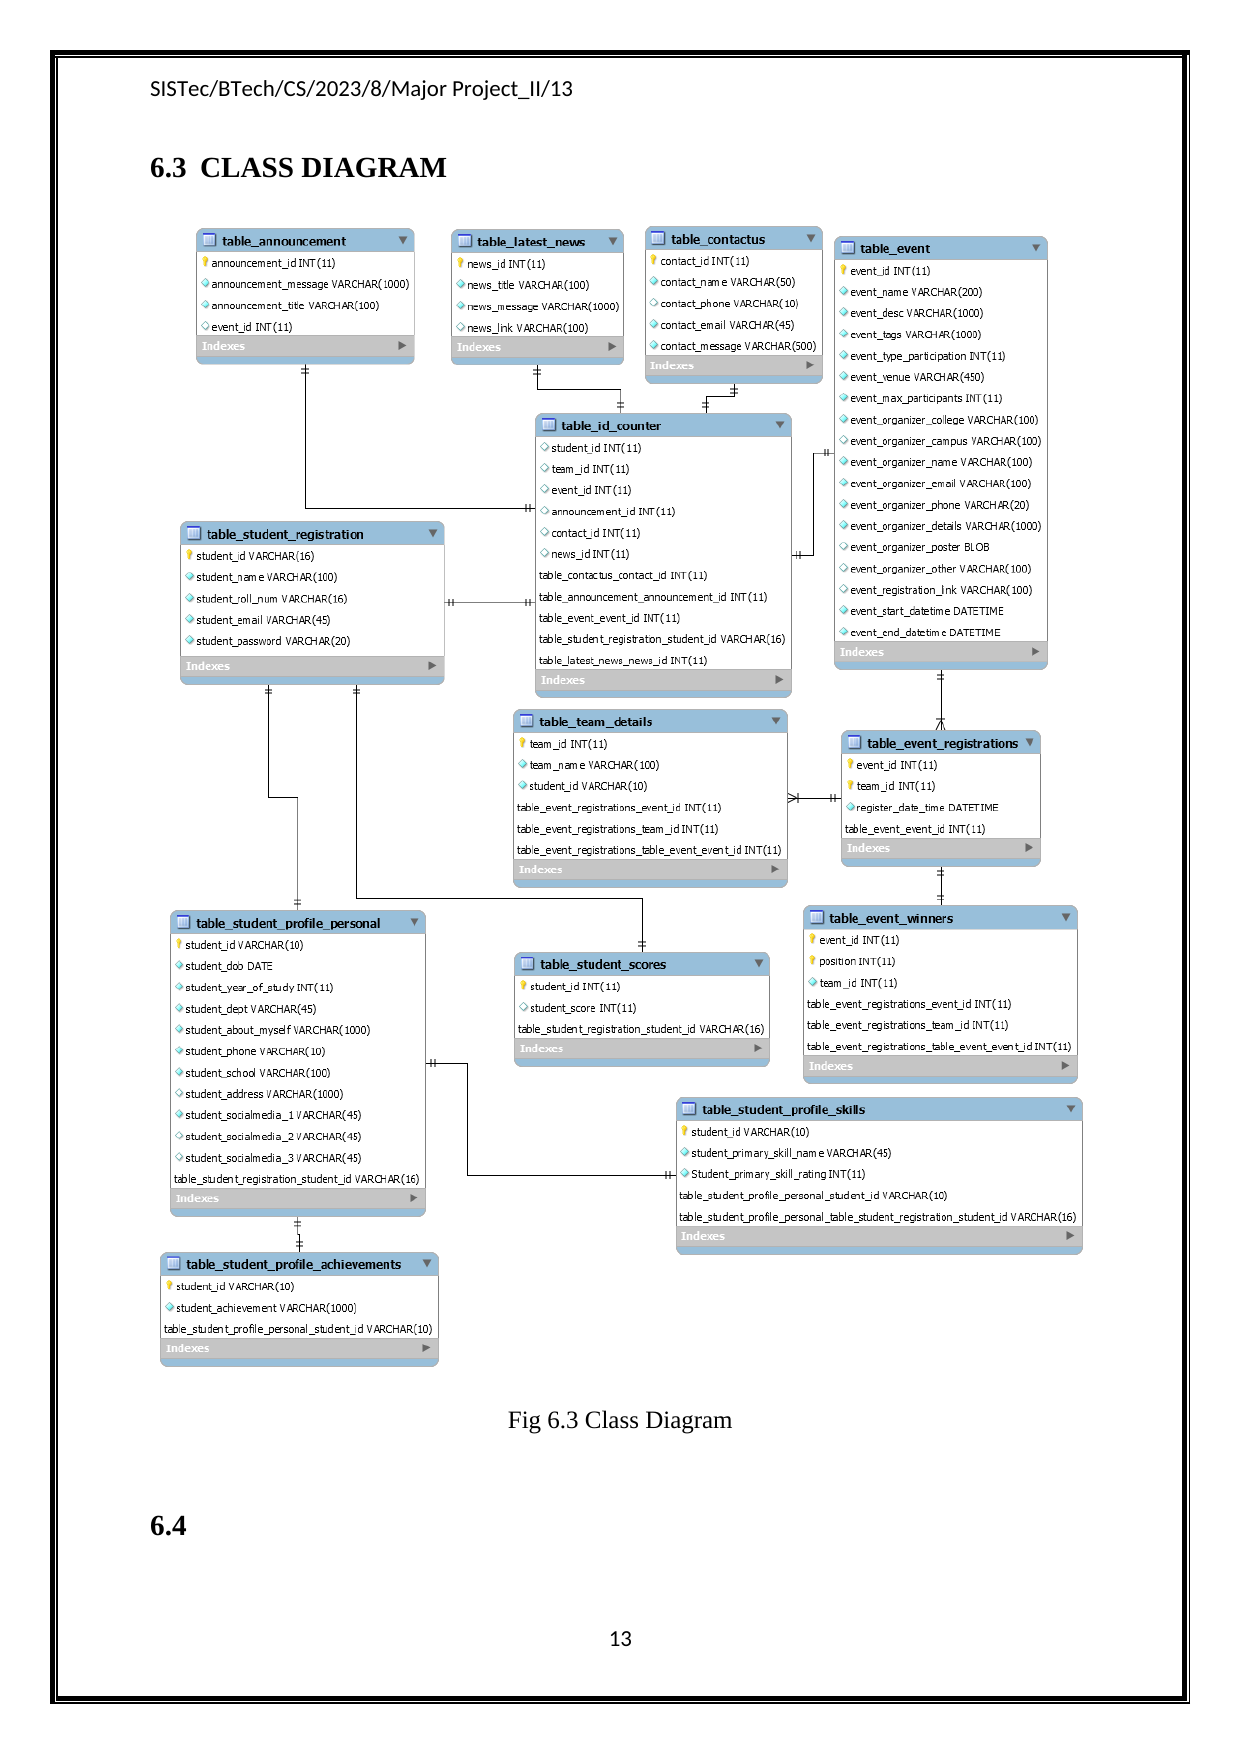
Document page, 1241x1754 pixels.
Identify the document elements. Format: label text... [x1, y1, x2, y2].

text Fig 6.3 Class Diagram [150, 1405, 1090, 1433]
picture [150, 217, 1091, 1375]
list CLASS DIAGRAM [150, 150, 1090, 183]
